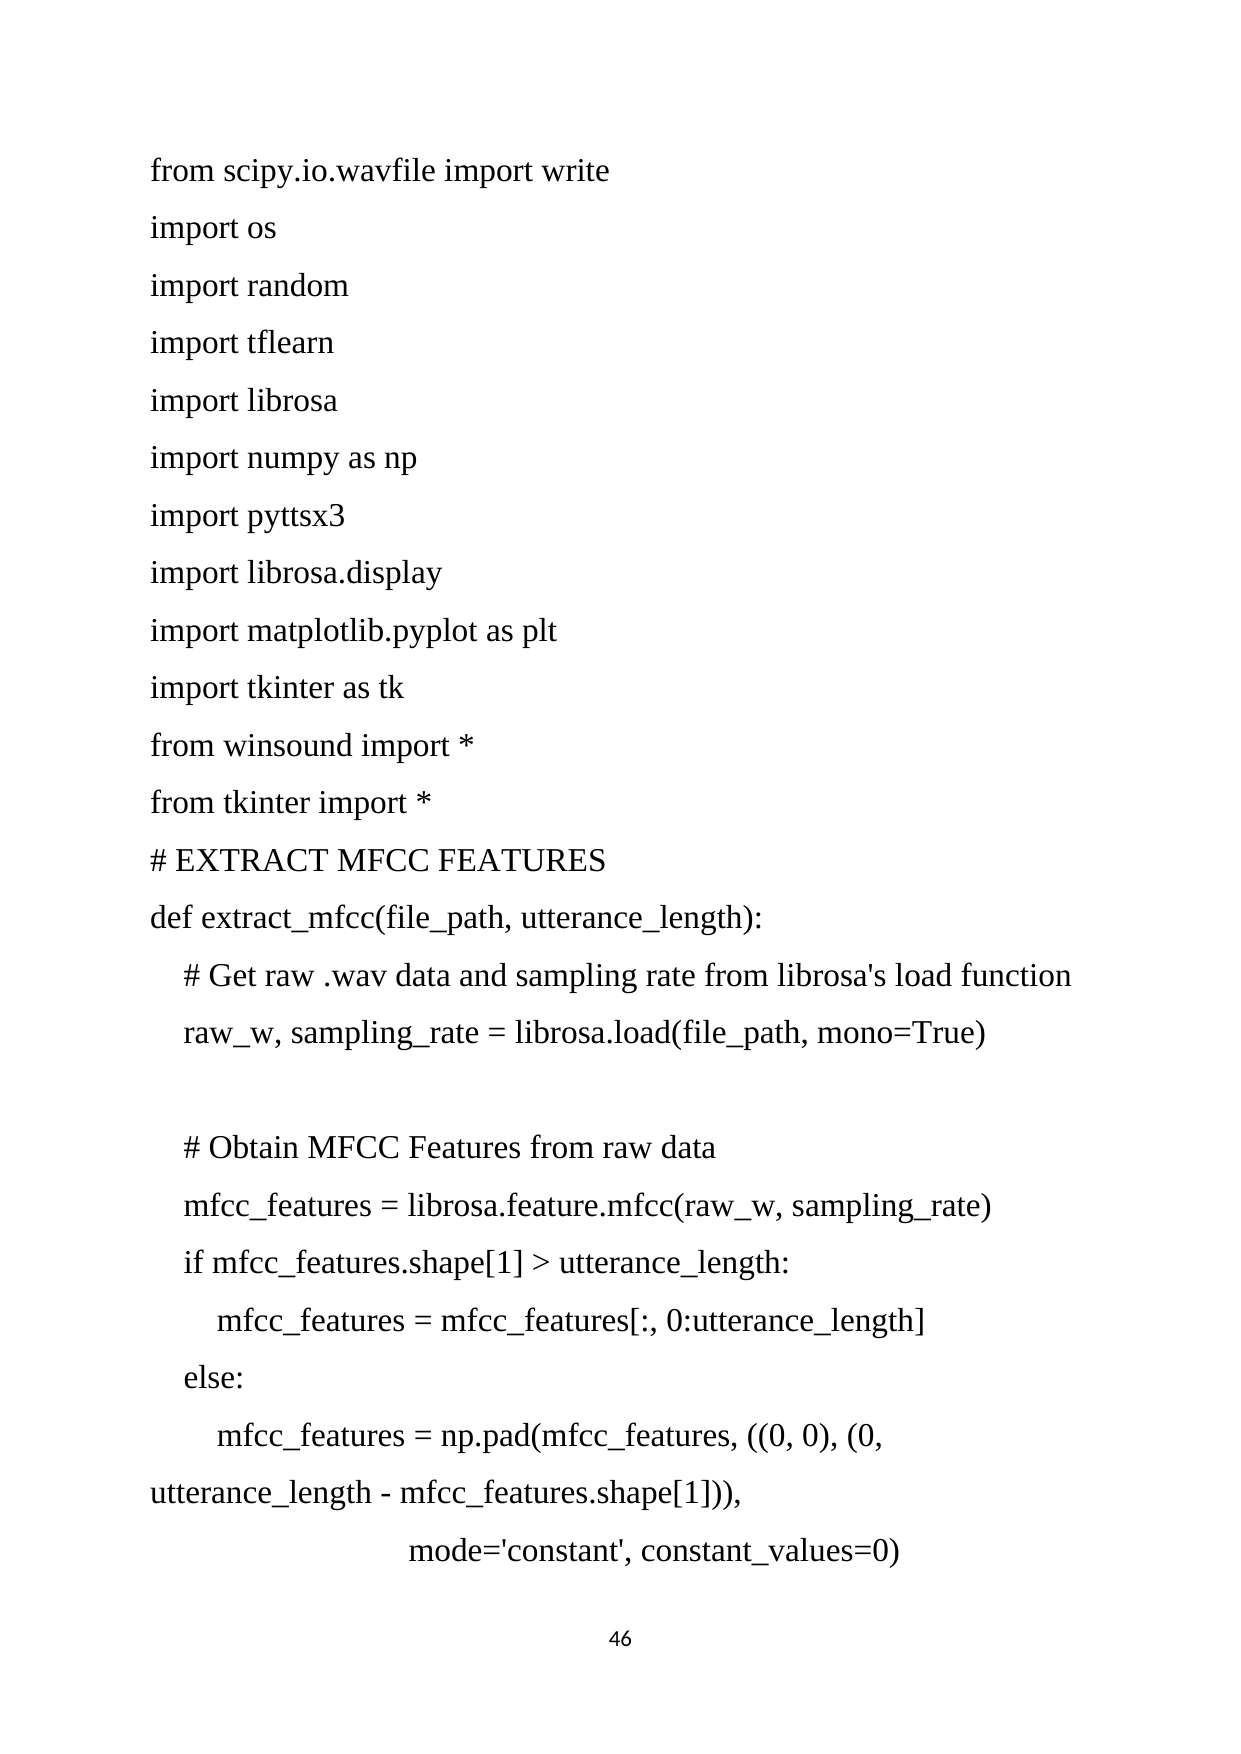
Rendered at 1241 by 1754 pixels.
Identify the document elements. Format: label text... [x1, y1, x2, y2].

text from scipy.io.wavfile import write [150, 150, 1090, 188]
text from winsound import * [150, 725, 1090, 763]
text import librosa [150, 380, 1090, 418]
text else: [150, 1357, 1090, 1396]
text mode='constant', constant_values=0) [150, 1530, 1090, 1568]
text mfcc_features = librosa.feature.mfcc(raw_w, sampling_rate) [150, 1185, 1090, 1223]
text import librosa.display [150, 552, 1090, 591]
text from tkinter import * [150, 782, 1090, 821]
text import numpy as np [150, 437, 1090, 476]
text mfcc_features = mfcc_features[:, 0:utterance_length] [150, 1300, 1090, 1338]
text import tkinter as tk [150, 667, 1090, 706]
text import matplotlib.pyplot as plt [150, 610, 1090, 648]
text import random [150, 265, 1090, 303]
text raw_w, sampling_rate = librosa.load(file_path, mono=True) [150, 1012, 1090, 1051]
text import pyttsx3 [150, 495, 1090, 533]
text import os [150, 207, 1090, 246]
text def extract_mfcc(file_path, utterance_length): [150, 897, 1090, 936]
text # Obtain MFCC Features from raw data [150, 1127, 1090, 1166]
text mfcc_features = np.pad(mfcc_features, ((0, 0), (0, utterance_length - mfcc_features.shape[1])), [150, 1415, 1090, 1511]
text # Get raw .wav data and sampling rate from librosa's load function [150, 955, 1090, 993]
text if mfcc_features.shape[1] > utterance_length: [150, 1242, 1090, 1281]
text # EXTRACT MFCC FEATURES [150, 840, 1090, 878]
text import tflearn [150, 322, 1090, 361]
